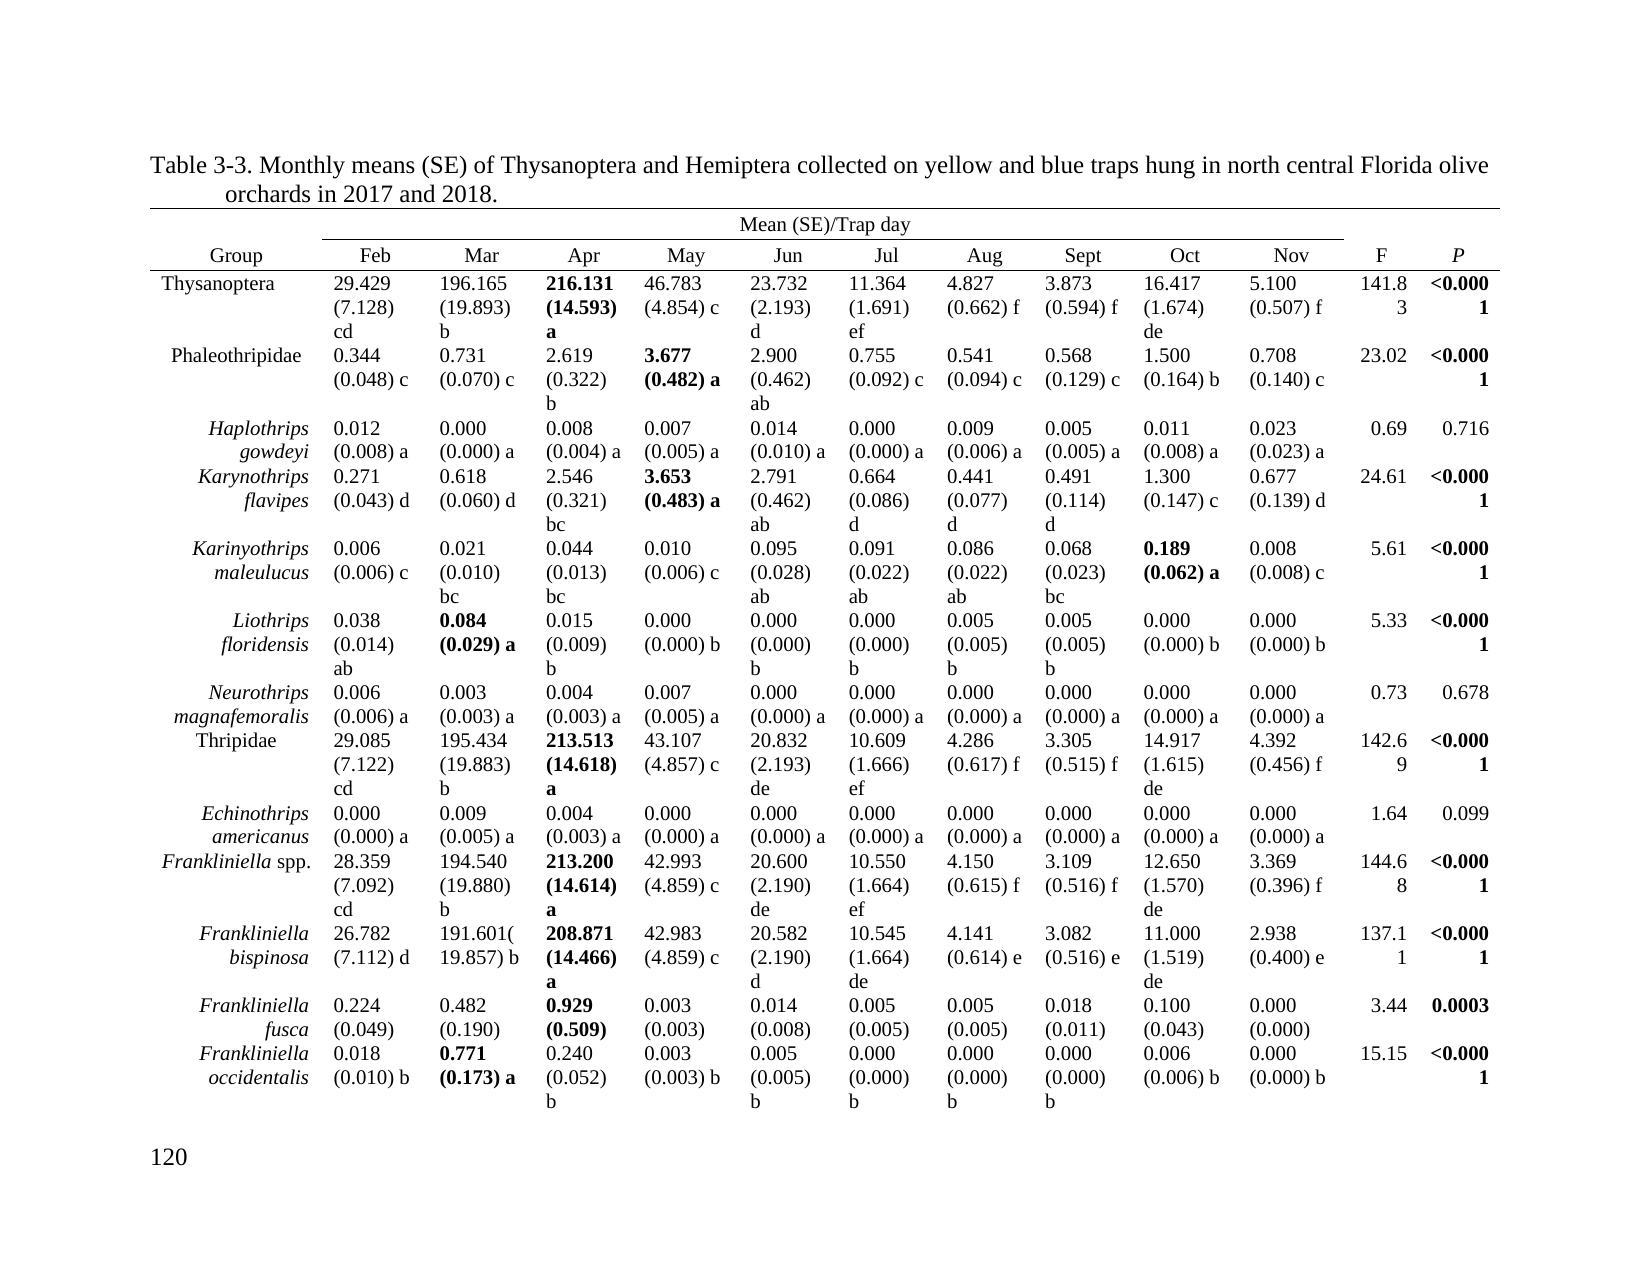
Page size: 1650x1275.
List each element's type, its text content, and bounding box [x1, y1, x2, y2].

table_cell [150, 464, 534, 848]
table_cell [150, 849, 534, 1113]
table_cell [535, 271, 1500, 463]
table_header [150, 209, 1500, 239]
text Table 3-3. Monthly means (SE) of Thysanoptera and Hemiptera collected on yellow and blue traps hung in north central Florida olive orchards in 2017 and 2018. [150, 150, 1500, 207]
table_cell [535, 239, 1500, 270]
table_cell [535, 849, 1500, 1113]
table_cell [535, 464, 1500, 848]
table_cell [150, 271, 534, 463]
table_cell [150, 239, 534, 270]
